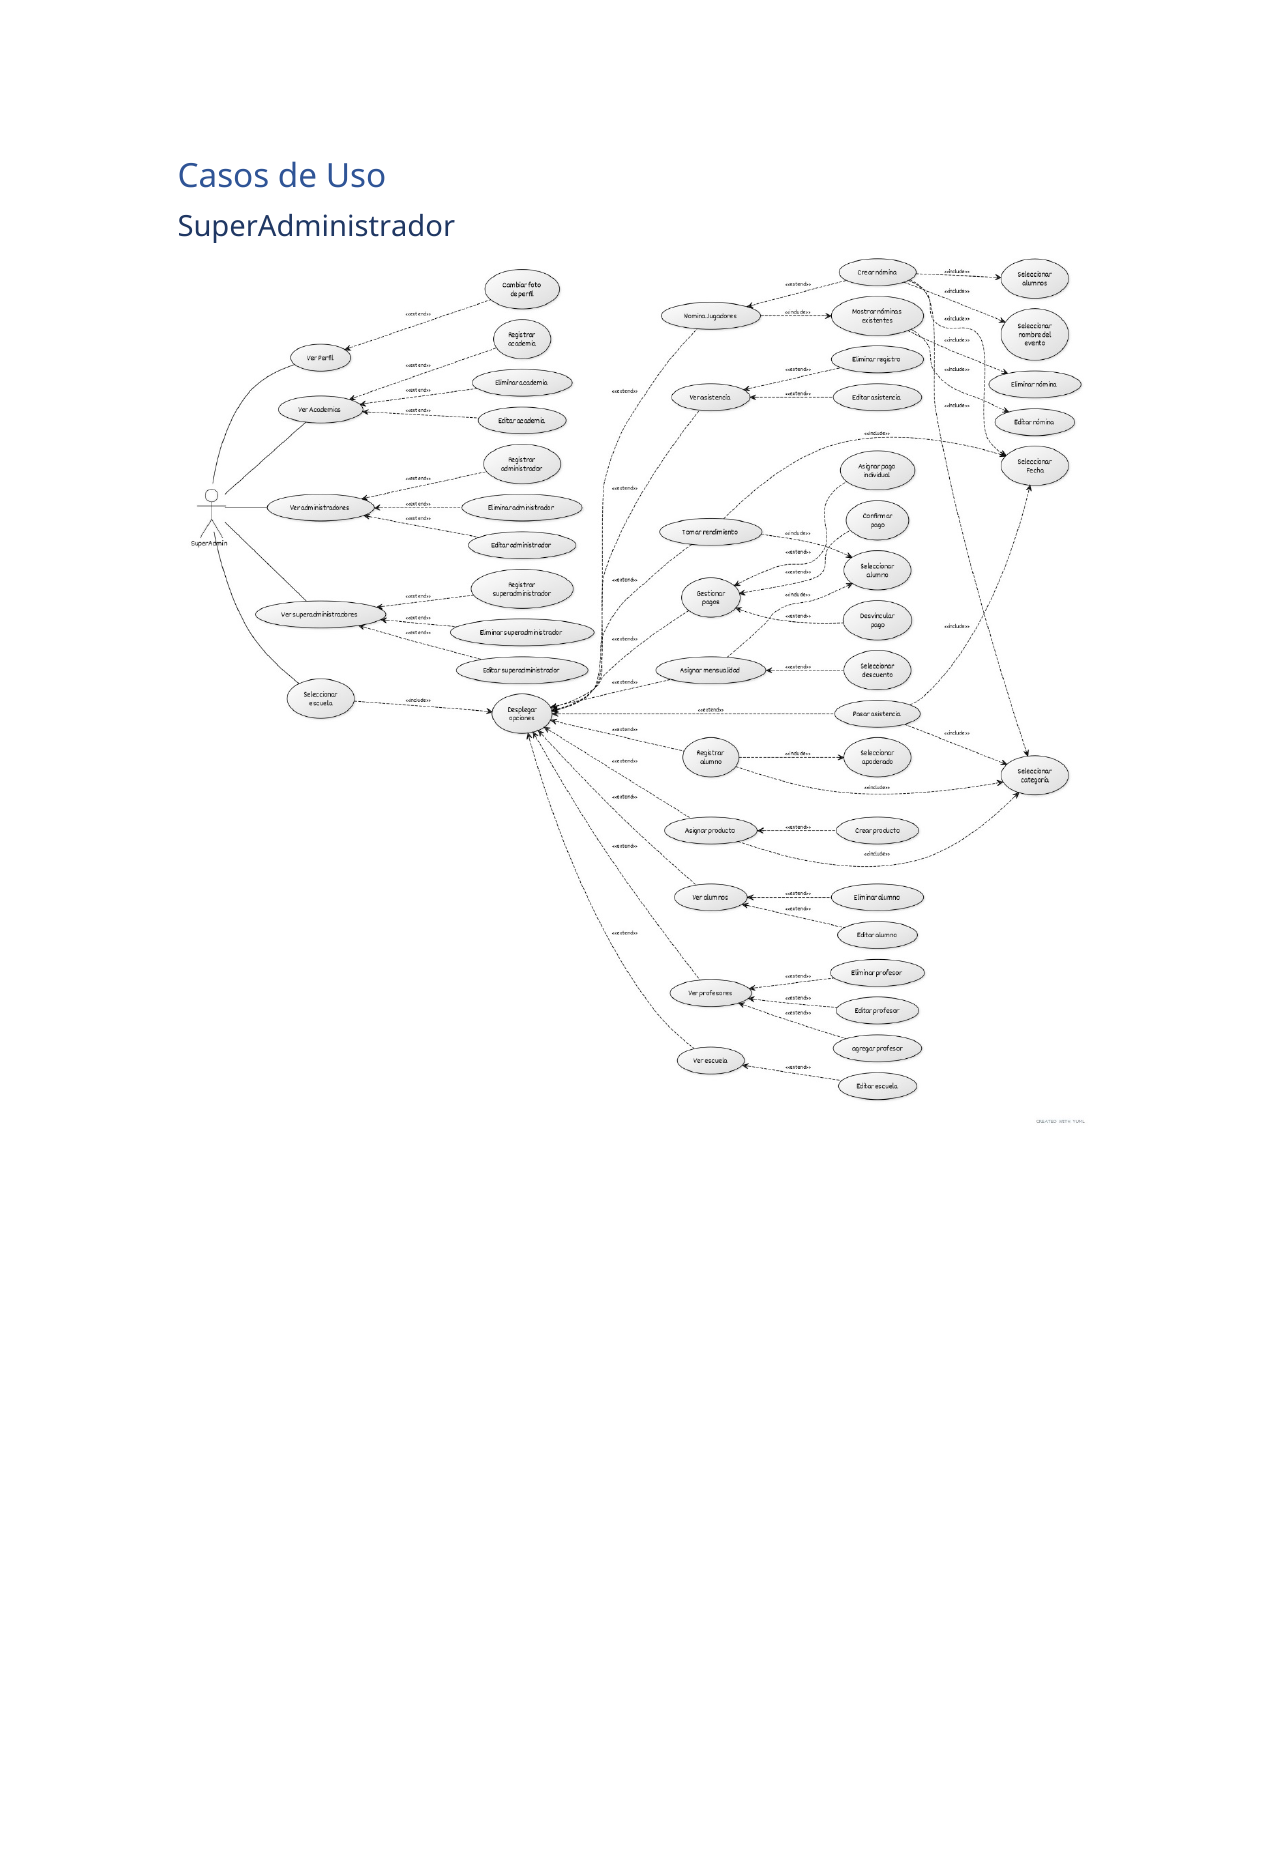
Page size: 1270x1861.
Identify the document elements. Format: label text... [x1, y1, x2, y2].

subtitle Casos de Uso [177, 152, 1092, 197]
subtitle SuperAdministrador [177, 205, 1092, 244]
picture [177, 247, 1092, 1128]
